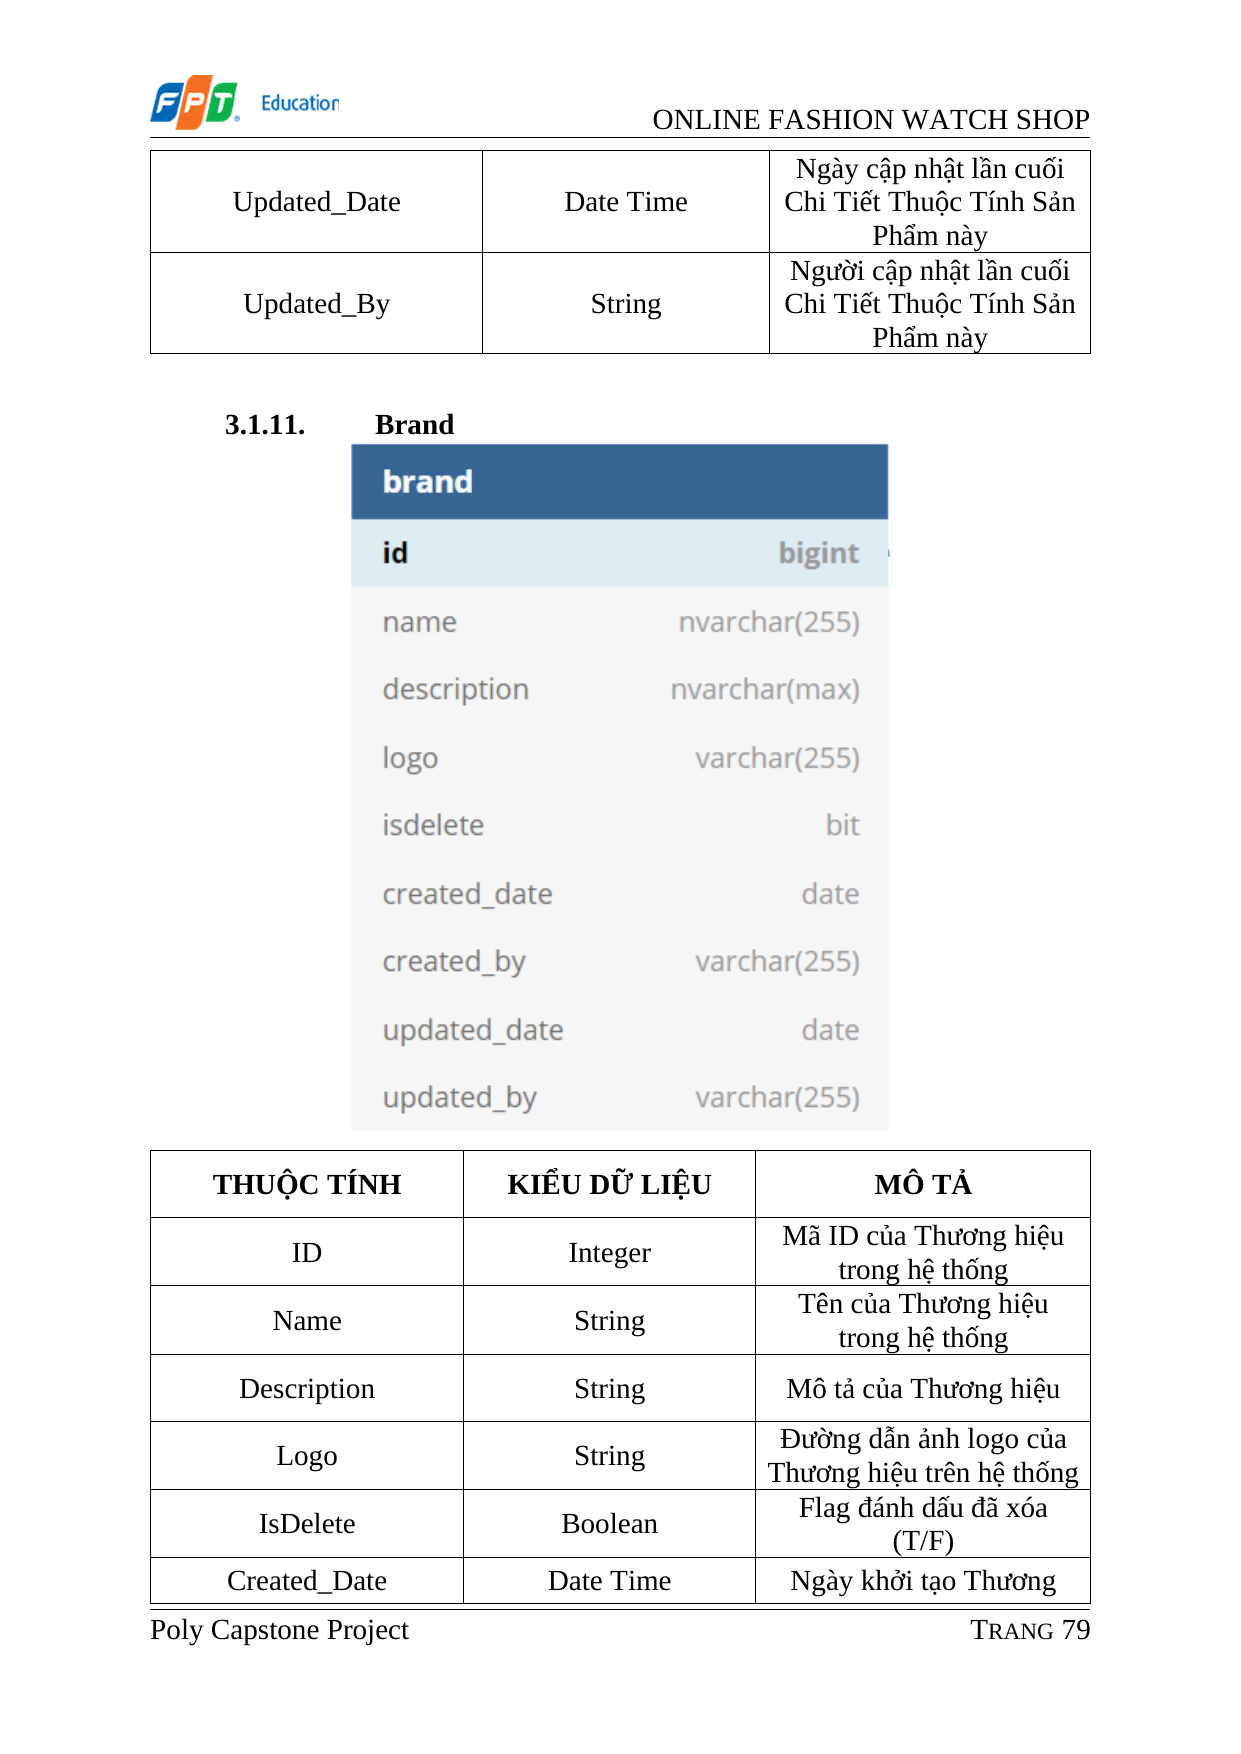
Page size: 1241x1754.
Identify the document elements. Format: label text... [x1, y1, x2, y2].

table_cell Integer [464, 1218, 755, 1285]
table_cell Đường dẫn ảnh logo của Thương hiệu trên hệ thống [756, 1422, 1090, 1489]
table_cell Mã ID của Thương hiệu trong hệ thống [756, 1218, 1090, 1285]
table_cell Mô tả của Thương hiệu [756, 1355, 1090, 1421]
subtitle Brand [225, 407, 1090, 441]
picture [150, 75, 339, 130]
table_header KIỂU DỮ LIỆU [464, 1151, 755, 1217]
table_cell Date Time [464, 1558, 755, 1603]
table_cell String [464, 1355, 755, 1421]
table_cell String [464, 1286, 755, 1353]
table_cell Logo [151, 1422, 463, 1489]
table_cell Created_Date [151, 1558, 463, 1603]
table_header MÔ TẢ [756, 1151, 1090, 1217]
table_cell Flag đánh dấu đã xóa (T/F) [756, 1490, 1090, 1557]
table_cell Name [151, 1286, 463, 1353]
table_cell Updated_Date [151, 151, 482, 252]
table_cell Updated_By [151, 253, 482, 353]
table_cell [756, 1558, 1090, 1603]
table_cell Người cập nhật lần cuối Chi Tiết Thuộc Tính Sản Phẩm này [770, 253, 1090, 353]
table_cell String [483, 253, 769, 353]
table_cell IsDelete [151, 1490, 463, 1557]
picture [350, 443, 890, 1131]
table_cell String [464, 1422, 755, 1489]
table_cell Description [151, 1355, 463, 1421]
table_cell Ngày cập nhật lần cuối Chi Tiết Thuộc Tính Sản Phẩm này [770, 151, 1090, 252]
table_header THUỘC TÍNH [151, 1151, 463, 1217]
table_cell Boolean [464, 1490, 755, 1557]
table_cell Tên của Thương hiệu trong hệ thống [756, 1286, 1090, 1353]
table_cell Date Time [483, 151, 769, 252]
table_cell ID [151, 1218, 463, 1285]
